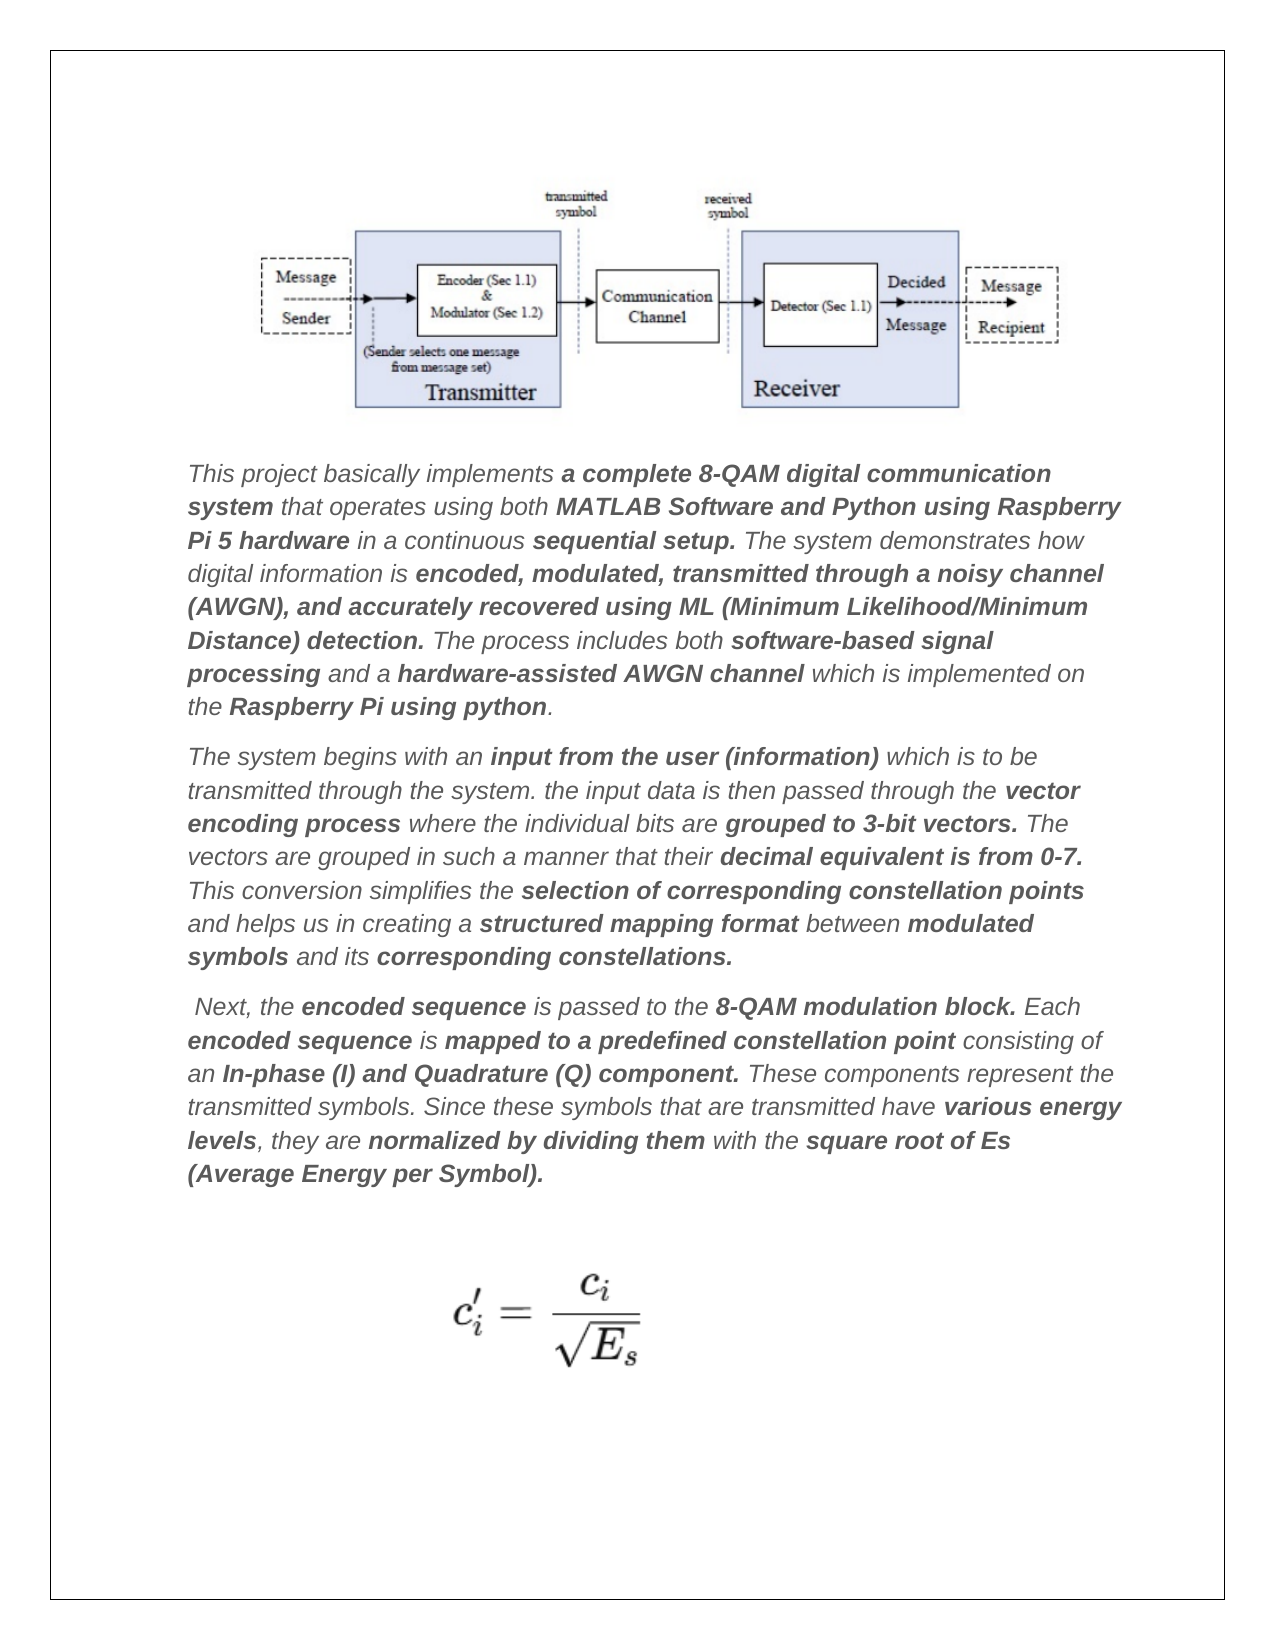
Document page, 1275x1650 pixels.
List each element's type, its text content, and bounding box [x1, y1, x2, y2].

text This project basically implements a complete 8-QAM digital communication system that operates using both MATLAB Software and Python using Raspberry Pi 5 hardware in a continuous sequential setup. The system demonstrates how digital information is encoded, modulated, transmitted through a noisy channel (AWGN), and accurately recovered using ML (Minimum Likelihood/Minimum Distance) detection. The process includes both software-based signal processing and a hardware-assisted AWGN channel which is implemented on the Raspberry Pi using python. [187, 805, 1125, 1067]
picture [187, 495, 1163, 800]
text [187, 1338, 1125, 1467]
list This process is basically the exact opposite of vector encoding. [232, 357, 1125, 386]
text The system begins with an input from the user (information) which is to be transmitted through the system. the input data is then passed through the vector encoding process where the individual bits are grouped to 3-bit vectors. The vectors are grouped in such a manner that their decimal equivalent is from 0-7. This conversion simplifies the selection of corresponding constellation points and helps us in creating a structured mapping format between modulated symbols and its corresponding constellations. [187, 1088, 1125, 1317]
list System Overview [150, 443, 1125, 488]
list Vector Decoding is the final stage in the digital communication system where the detected 8-QAM symbols are then converted to their corresponding binary values. [232, 257, 1125, 353]
list Vector Decoding [187, 213, 1125, 251]
